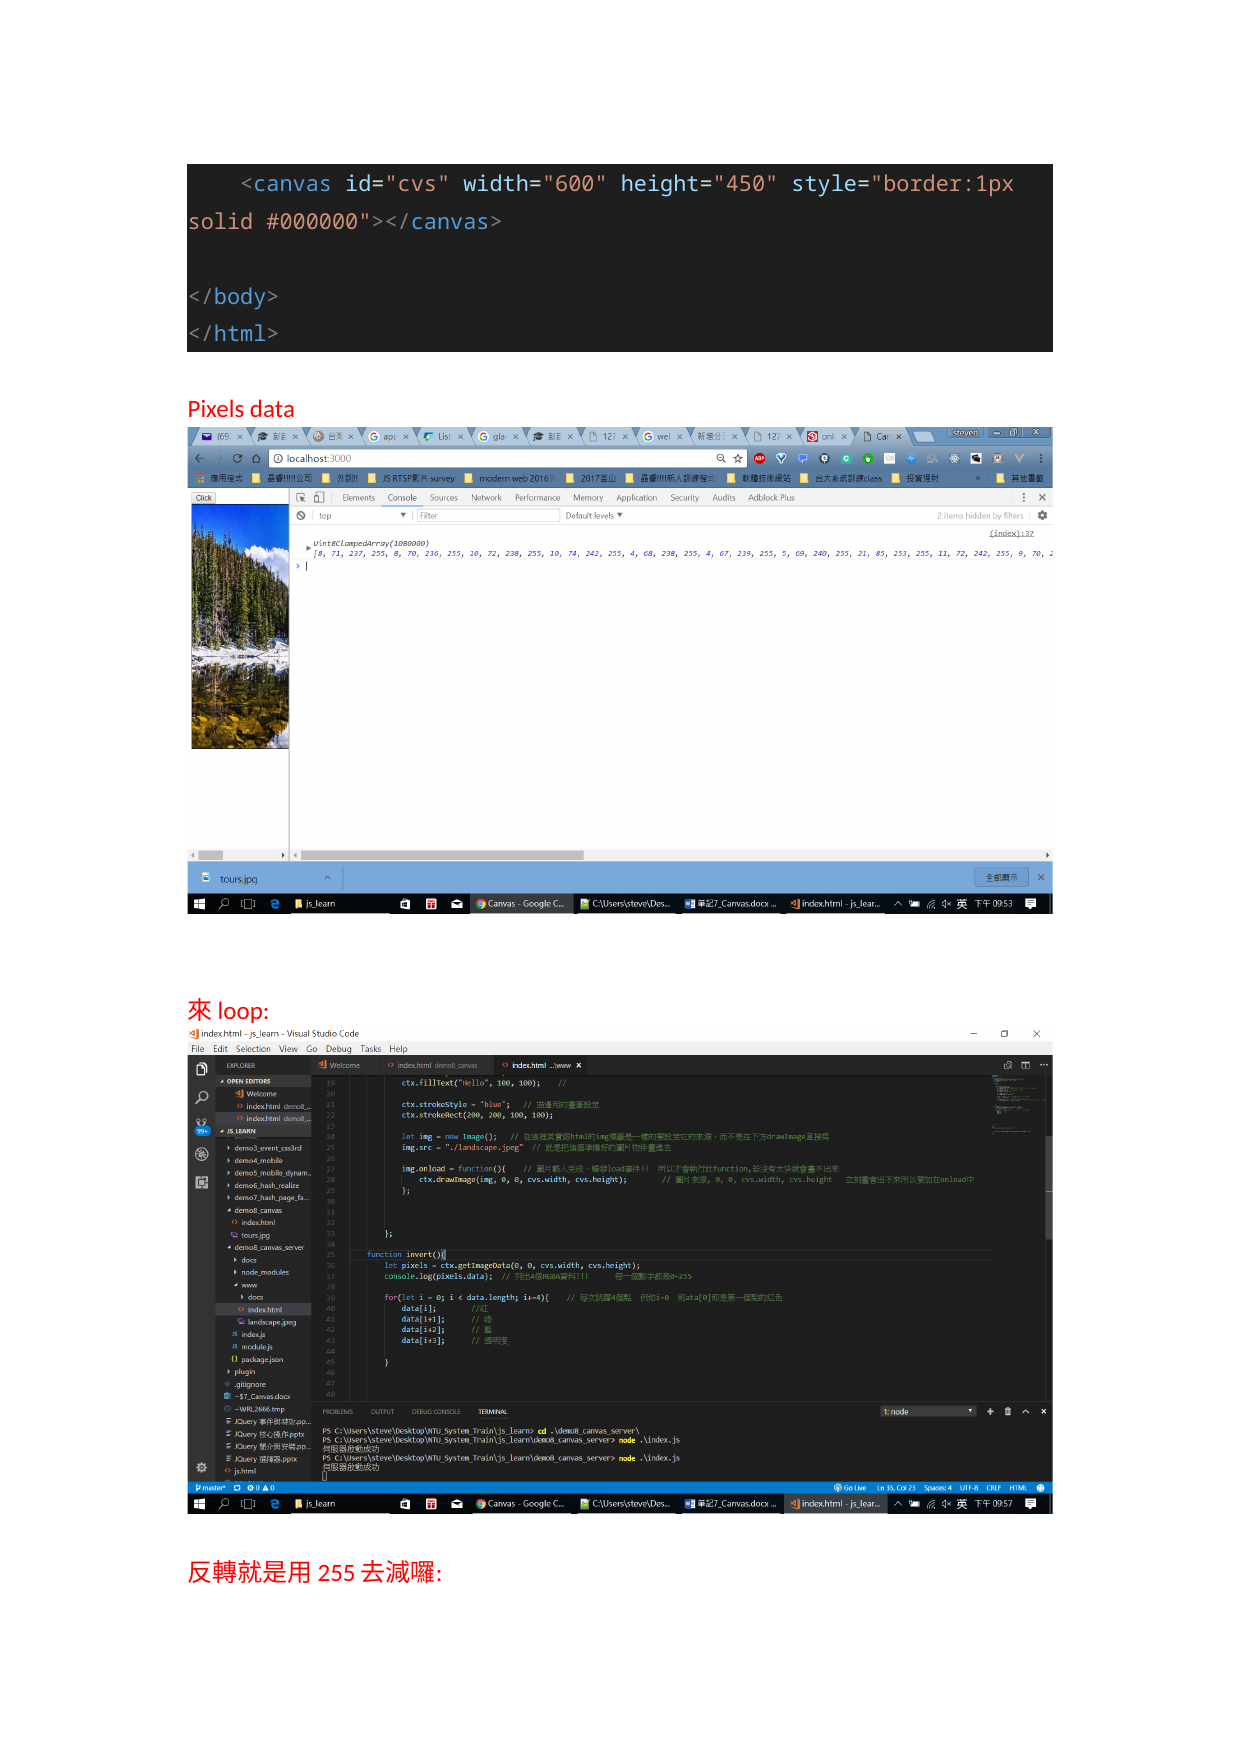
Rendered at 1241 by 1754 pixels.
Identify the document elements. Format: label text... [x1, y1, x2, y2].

text 來loop: [187, 989, 1053, 1027]
text Pixels data [187, 389, 1053, 427]
text </html> [187, 314, 1053, 352]
picture [187, 427, 1053, 914]
text </body> [187, 277, 1053, 314]
text <canvas id="cvs" width="600" height="450" style="border:1px solid #000000"></canvas> [187, 164, 1053, 239]
text 反轉就是用255去減囉: [187, 1552, 1053, 1589]
picture [187, 1027, 1053, 1514]
